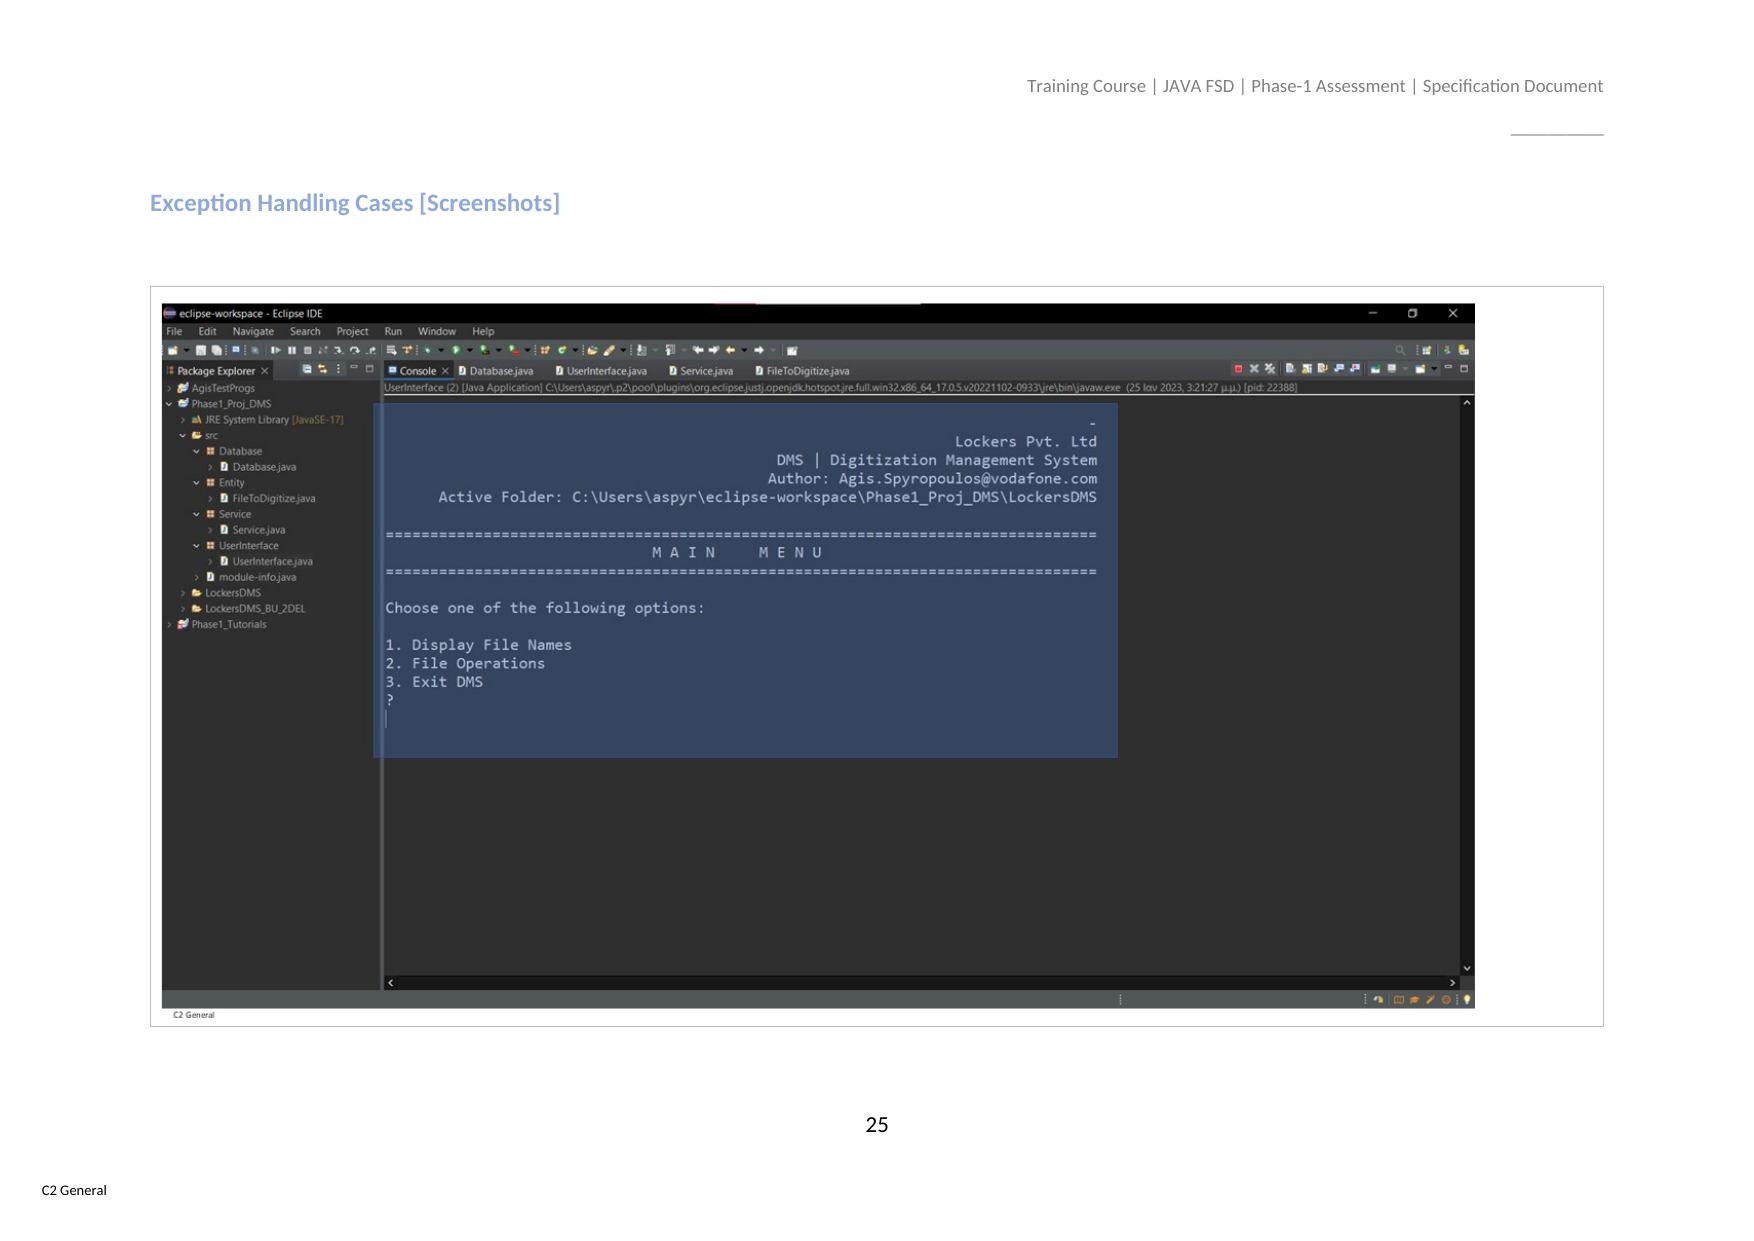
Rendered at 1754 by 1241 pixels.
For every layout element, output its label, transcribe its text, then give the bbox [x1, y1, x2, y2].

picture [161, 287, 1475, 1026]
subtitle Exception Handling Cases [Screenshots] [150, 187, 1604, 218]
table_header [151, 287, 161, 1026]
table_header [1475, 287, 1603, 1026]
